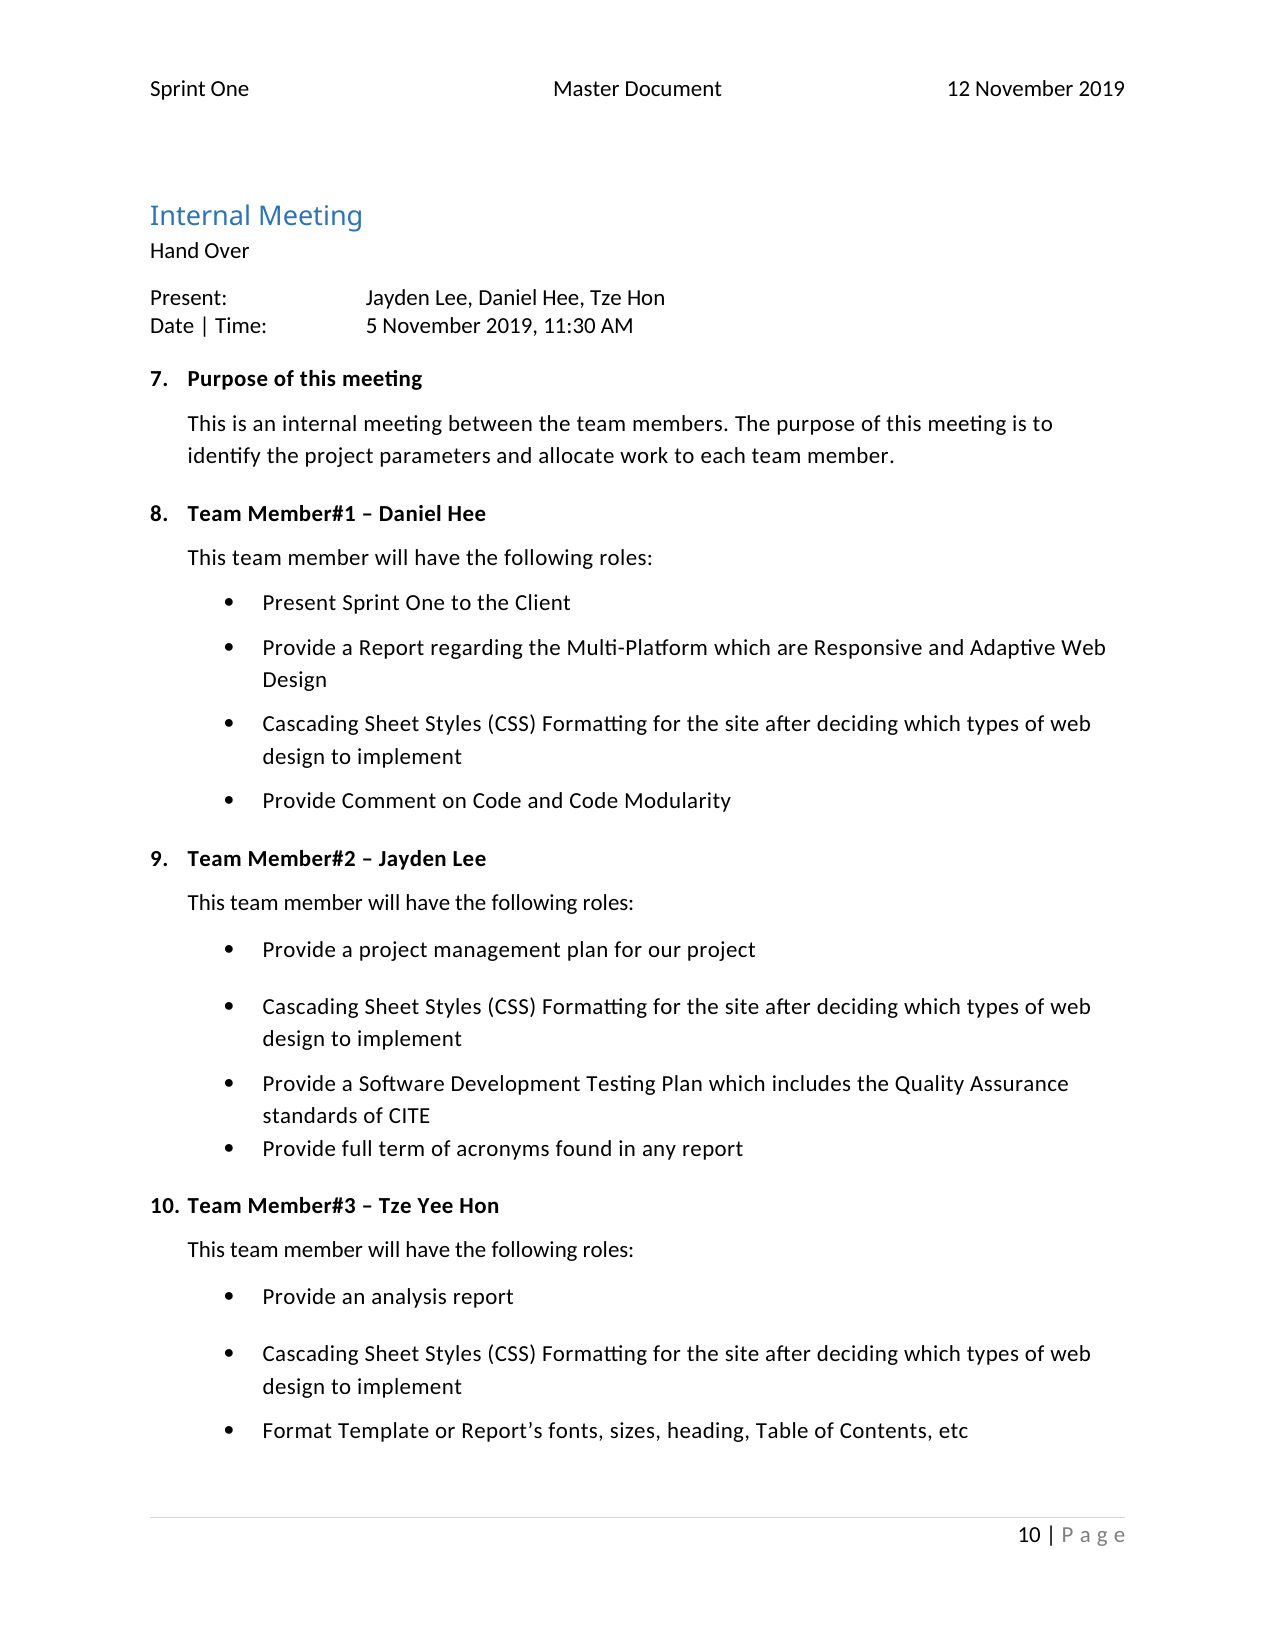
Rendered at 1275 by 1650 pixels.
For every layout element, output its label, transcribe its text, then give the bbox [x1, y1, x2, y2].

list Provide an analysis report [225, 1282, 1125, 1310]
list Team Member#2 – Jayden Lee [150, 844, 1125, 872]
list Purpose of this meeting [150, 364, 1125, 393]
list Provide Comment on Code and Code Modularity [225, 786, 1125, 814]
text This team member will have the following roles: [187, 888, 1125, 916]
table_header Jayden Lee, Daniel Hee, Tze Hon [366, 284, 1125, 312]
table_cell 5 November 2019, 11:30 AM [366, 312, 1125, 339]
list Provide a Software Development Testing Plan which includes the Quality Assurance standards of CITE [225, 1069, 1125, 1129]
list Team Member#3 – Tze Yee Hon [150, 1191, 1125, 1219]
list Format Template or Report’s fonts, sizes, heading, Table of Contents, etc [225, 1416, 1125, 1444]
list Present Sprint One to the Client [225, 588, 1125, 616]
text This team member will have the following roles: [187, 543, 1125, 571]
list Cascading Sheet Styles (CSS) Formatting for the site after deciding which types of web design to implement [225, 1339, 1125, 1400]
subtitle Internal Meeting [150, 197, 1125, 234]
list Provide a project management plan for our project [225, 935, 1125, 963]
text This team member will have the following roles: [187, 1236, 1125, 1263]
list Team Member#1 – Daniel Hee [150, 499, 1125, 527]
list Cascading Sheet Styles (CSS) Formatting for the site after deciding which types of web design to implement [225, 709, 1125, 770]
list Provide full term of acronyms found in any report [225, 1134, 1125, 1162]
list Provide a Report regarding the Multi-Platform which are Responsive and Adaptive Web Design [225, 633, 1125, 693]
list Cascading Sheet Styles (CSS) Formatting for the site after deciding which types of web design to implement [225, 992, 1125, 1053]
table_cell Date | Time: [150, 312, 366, 339]
text This is an internal meeting between the team members. The purpose of this meeting is to identify the project parameters and allocate work to each team member. [187, 409, 1125, 469]
